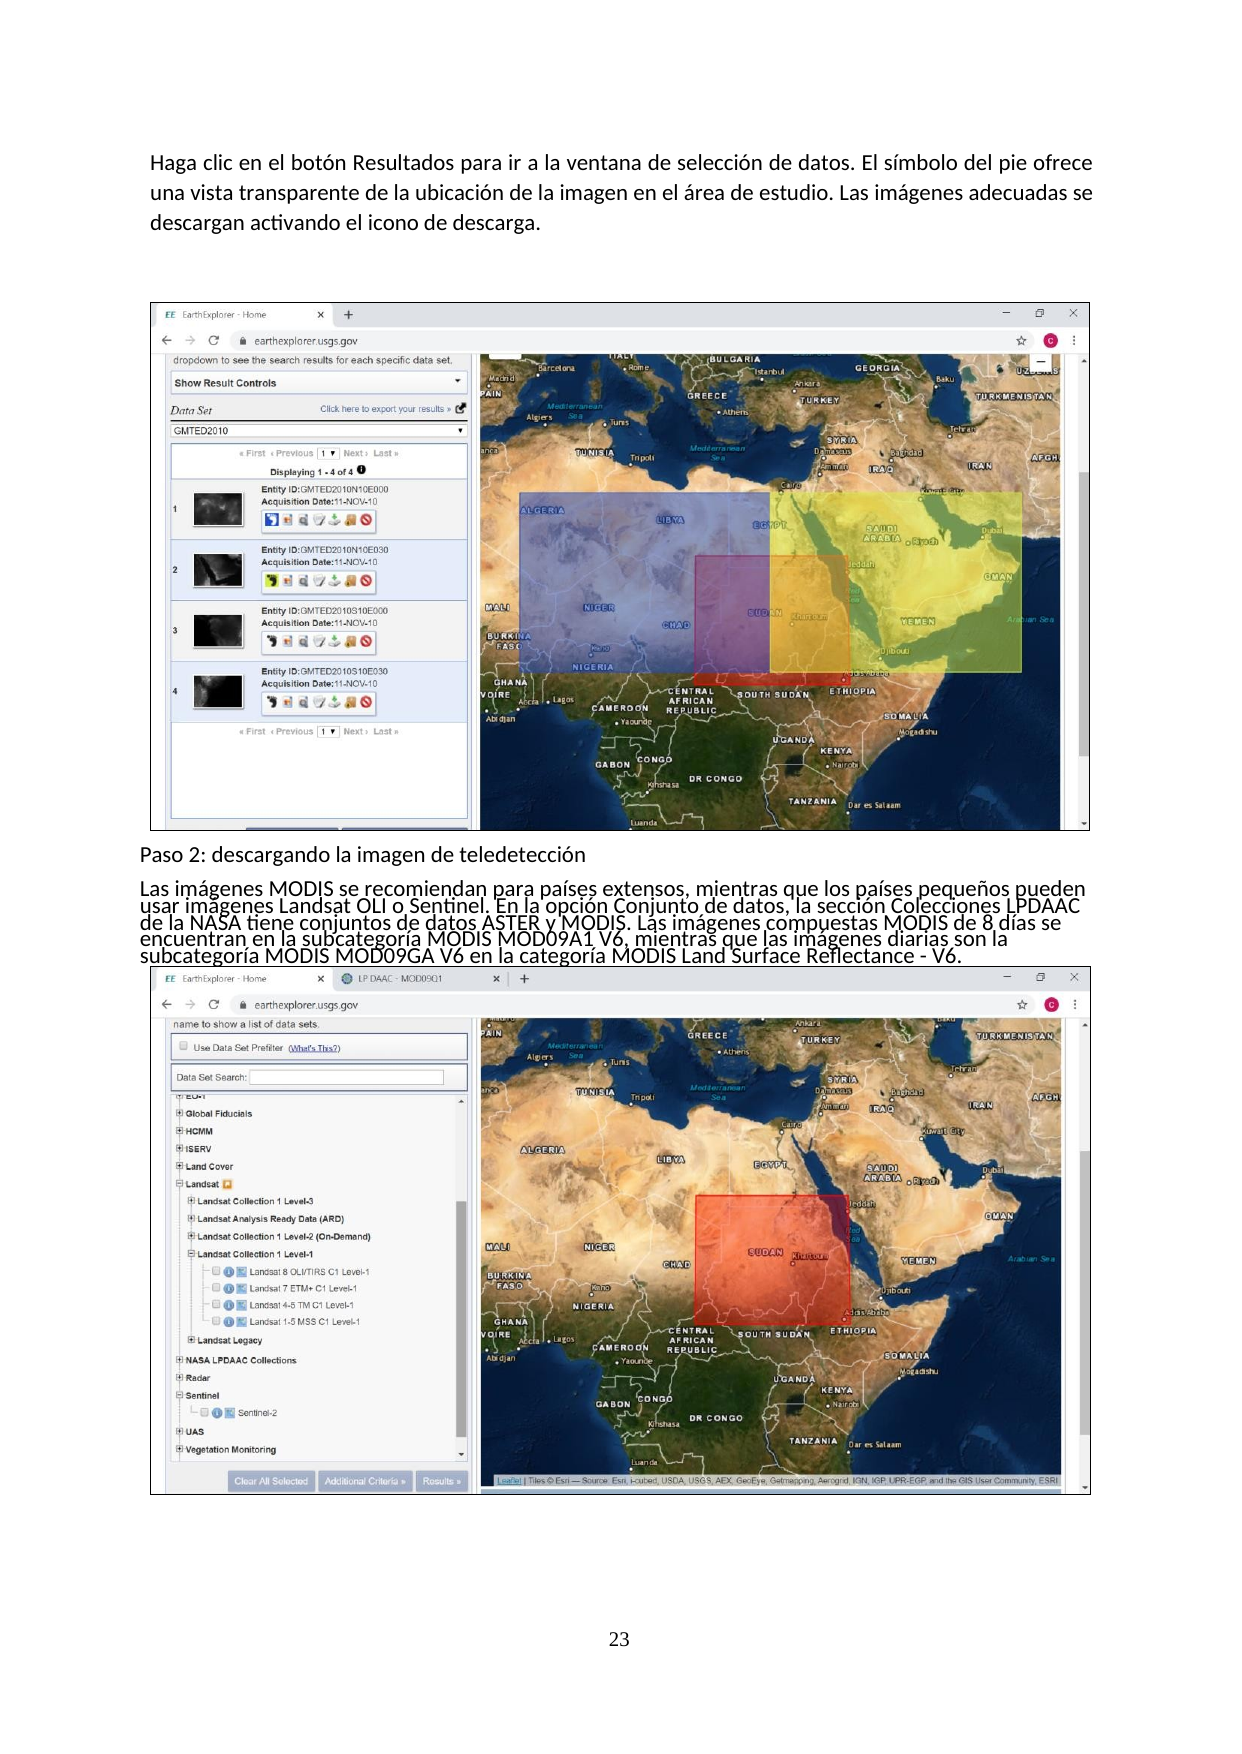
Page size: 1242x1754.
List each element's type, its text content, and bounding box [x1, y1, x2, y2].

text Haga clic en el botón Resultados para ir a la ventana de selección de datos. El símbolo del pie ofrece una vista transparente de la ubicación de la imagen en el área de estudio. Las imágenes adecuadas se descargan activando el icono de descarga. [150, 148, 1096, 236]
picture [151, 967, 1090, 1494]
text Paso 2: descargando la imagen de teledetección [139, 849, 1104, 866]
text Las imágenes MODIS se recomiendan para países extensos, mientras que los países pequeños pueden usar imágenes Landsat OLI o Sentinel. En la opción Conjunto de datos, la sección Colecciones LPDAAC de la NASA tiene conjuntos de datos ASTER y MODIS. Las imágenes compuestas MODIS de 8 días se encuentran en la subcategoría MODIS MOD09A1 V6, mientras que las imágenes diarias son la subcategoría MODIS MOD09GA V6 en la categoría MODIS Land Surface Reflectance - V6. [139, 883, 1104, 967]
picture [151, 303, 1089, 830]
